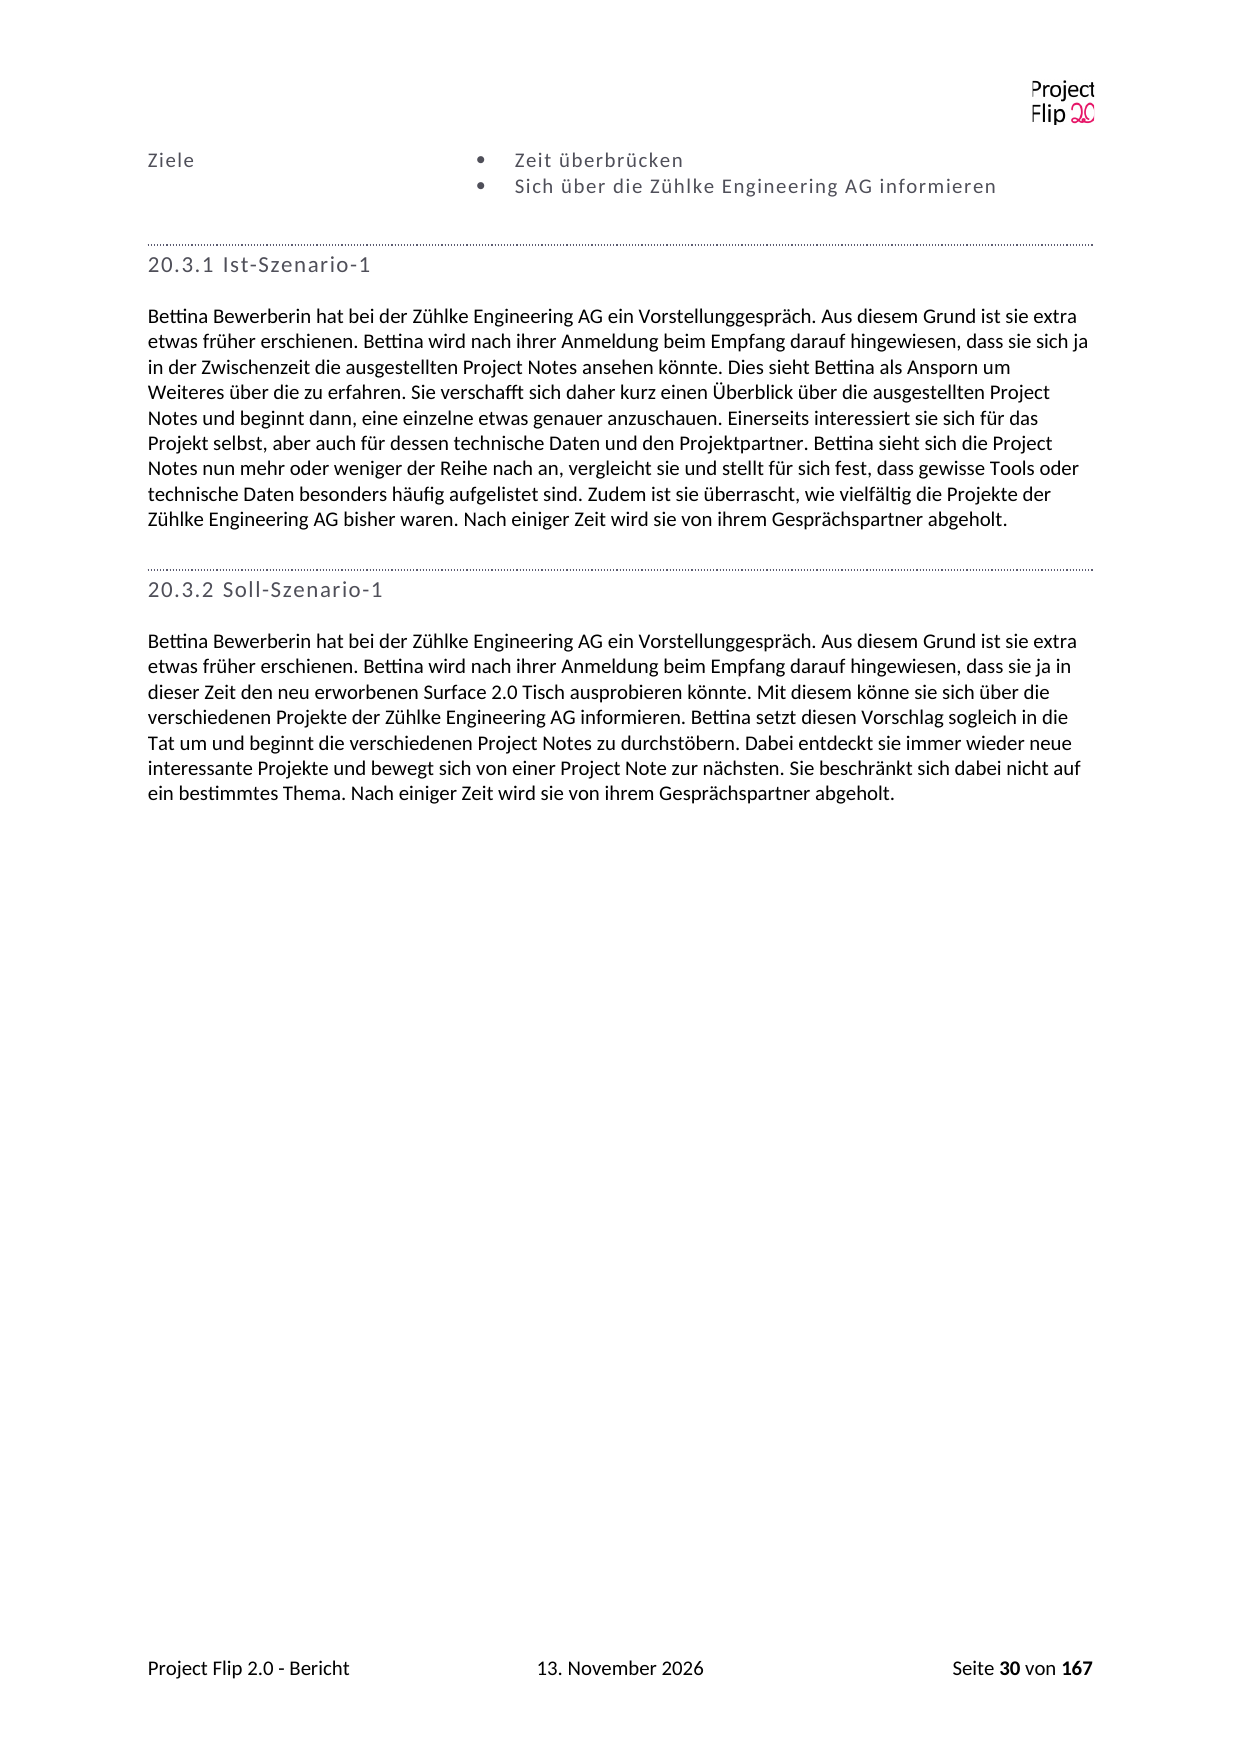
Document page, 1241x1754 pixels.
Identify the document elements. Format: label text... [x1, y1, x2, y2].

text Bettina Bewerberin hat bei der Zühlke Engineering AG ein Vorstellunggespräch. Aus diesem Grund ist sie extra etwas früher erschienen. Bettina wird nach ihrer Anmeldung beim Empfang darauf hingewiesen, dass sie sich ja in der Zwischenzeit die ausgestellten Project Notes ansehen könnte. Dies sieht Bettina als Ansporn um Weiteres über die zu erfahren. Sie verschafft sich daher kurz einen Überblick über die ausgestellten Project Notes und beginnt dann, eine einzelne etwas genauer anzuschauen. Einerseits interessiert sie sich für das Projekt selbst, aber auch für dessen technische Daten und den Projektpartner. Bettina sieht sich die Project Notes nun mehr oder weniger der Reihe nach an, vergleicht sie und stellt für sich fest, dass gewisse Tools oder technische Daten besonders häufig aufgelistet sind. Zudem ist sie überrascht, wie vielfältig die Projekte der Zühlke Engineering AG bisher waren. Nach einiger Zeit wird sie von ihrem Gesprächspartner abgeholt. [148, 303, 1093, 532]
table_cell Zeit überbrücken Sich über die Zühlke Engineering AG informieren [428, 148, 1102, 207]
picture [1081, 79, 1097, 124]
text Bettina Bewerberin hat bei der Zühlke Engineering AG ein Vorstellunggespräch. Aus diesem Grund ist sie extra etwas früher erschienen. Bettina wird nach ihrer Anmeldung beim Empfang darauf hingewiesen, dass sie ja in dieser Zeit den neu erworbenen Surface 2.0 Tisch ausprobieren könnte. Mit diesem könne sie sich über die verschiedenen Projekte der Zühlke Engineering AG informieren. Bettina setzt diesen Vorschlag sogleich in die Tat um und beginnt die verschiedenen Project Notes zu durchstöbern. Dabei entdeckt sie immer wieder neue interessante Projekte und bewegt sich von einer Project Note zur nächsten. Sie beschränkt sich dabei nicht auf ein bestimmtes Thema. Nach einiger Zeit wird sie von ihrem Gesprächspartner abgeholt. [148, 628, 1093, 806]
subtitle Soll-Szenario-1 [148, 569, 1093, 603]
table_cell Ziele [136, 148, 428, 207]
subtitle Ist-Szenario-1 [148, 244, 1093, 278]
